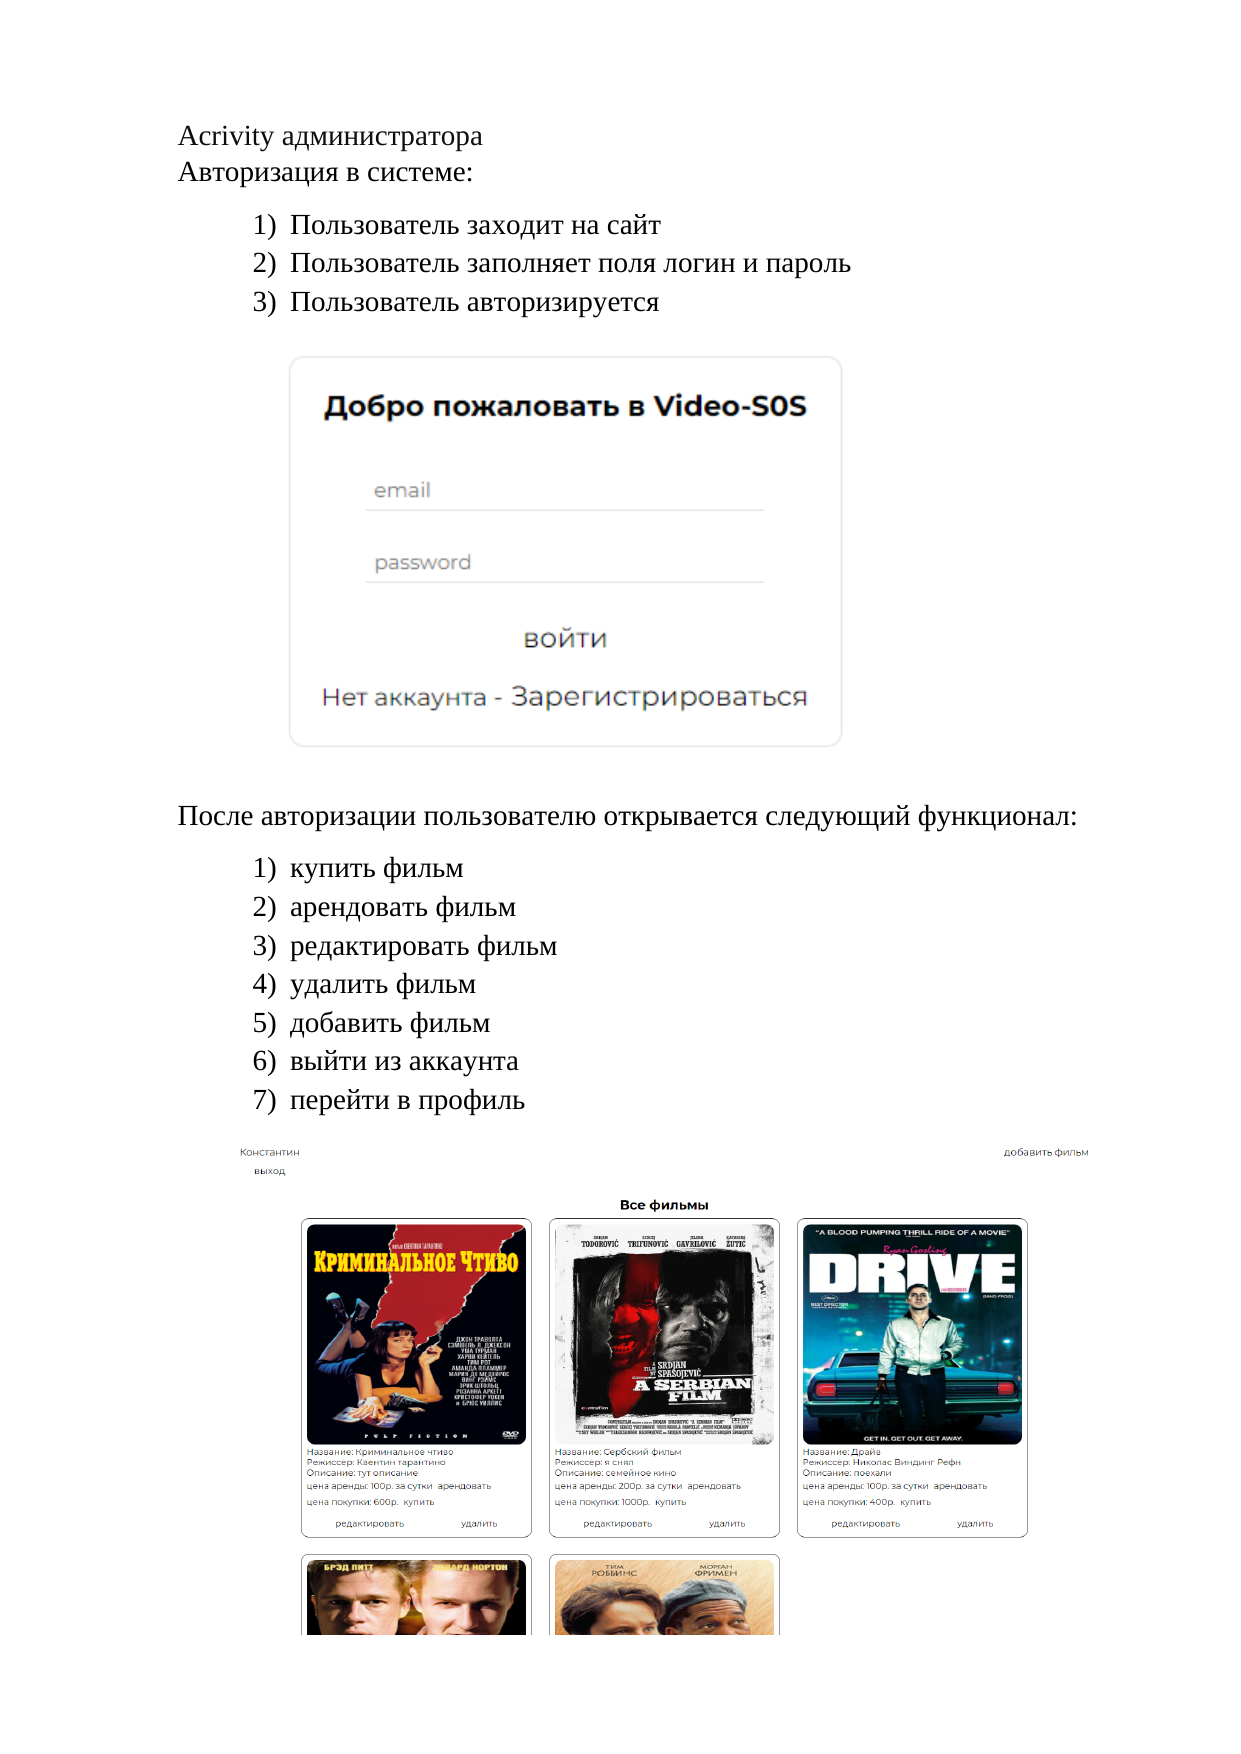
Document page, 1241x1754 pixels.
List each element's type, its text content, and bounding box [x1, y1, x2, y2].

list редактировать фильм [252, 928, 1152, 961]
picture [252, 339, 890, 779]
list арендовать фильм [252, 889, 1152, 923]
list Пользователь заходит на сайт [252, 207, 1152, 241]
text Авторизация в системе: [177, 154, 1152, 188]
list Пользователь заполняет поля логин и пароль [252, 246, 1152, 279]
list купить фильм [252, 851, 1152, 884]
subtitle Acrivity администратора [177, 118, 1152, 152]
text После авторизации пользователю открывается следующий функционал: [177, 798, 1152, 831]
list перейти в профиль [252, 1082, 1152, 1115]
list выйти из аккаунта [252, 1043, 1152, 1077]
list Пользователь авторизируется [252, 284, 1152, 318]
list добавить фильм [252, 1005, 1152, 1038]
picture [177, 1137, 1152, 1635]
list удалить фильм [252, 966, 1152, 1000]
